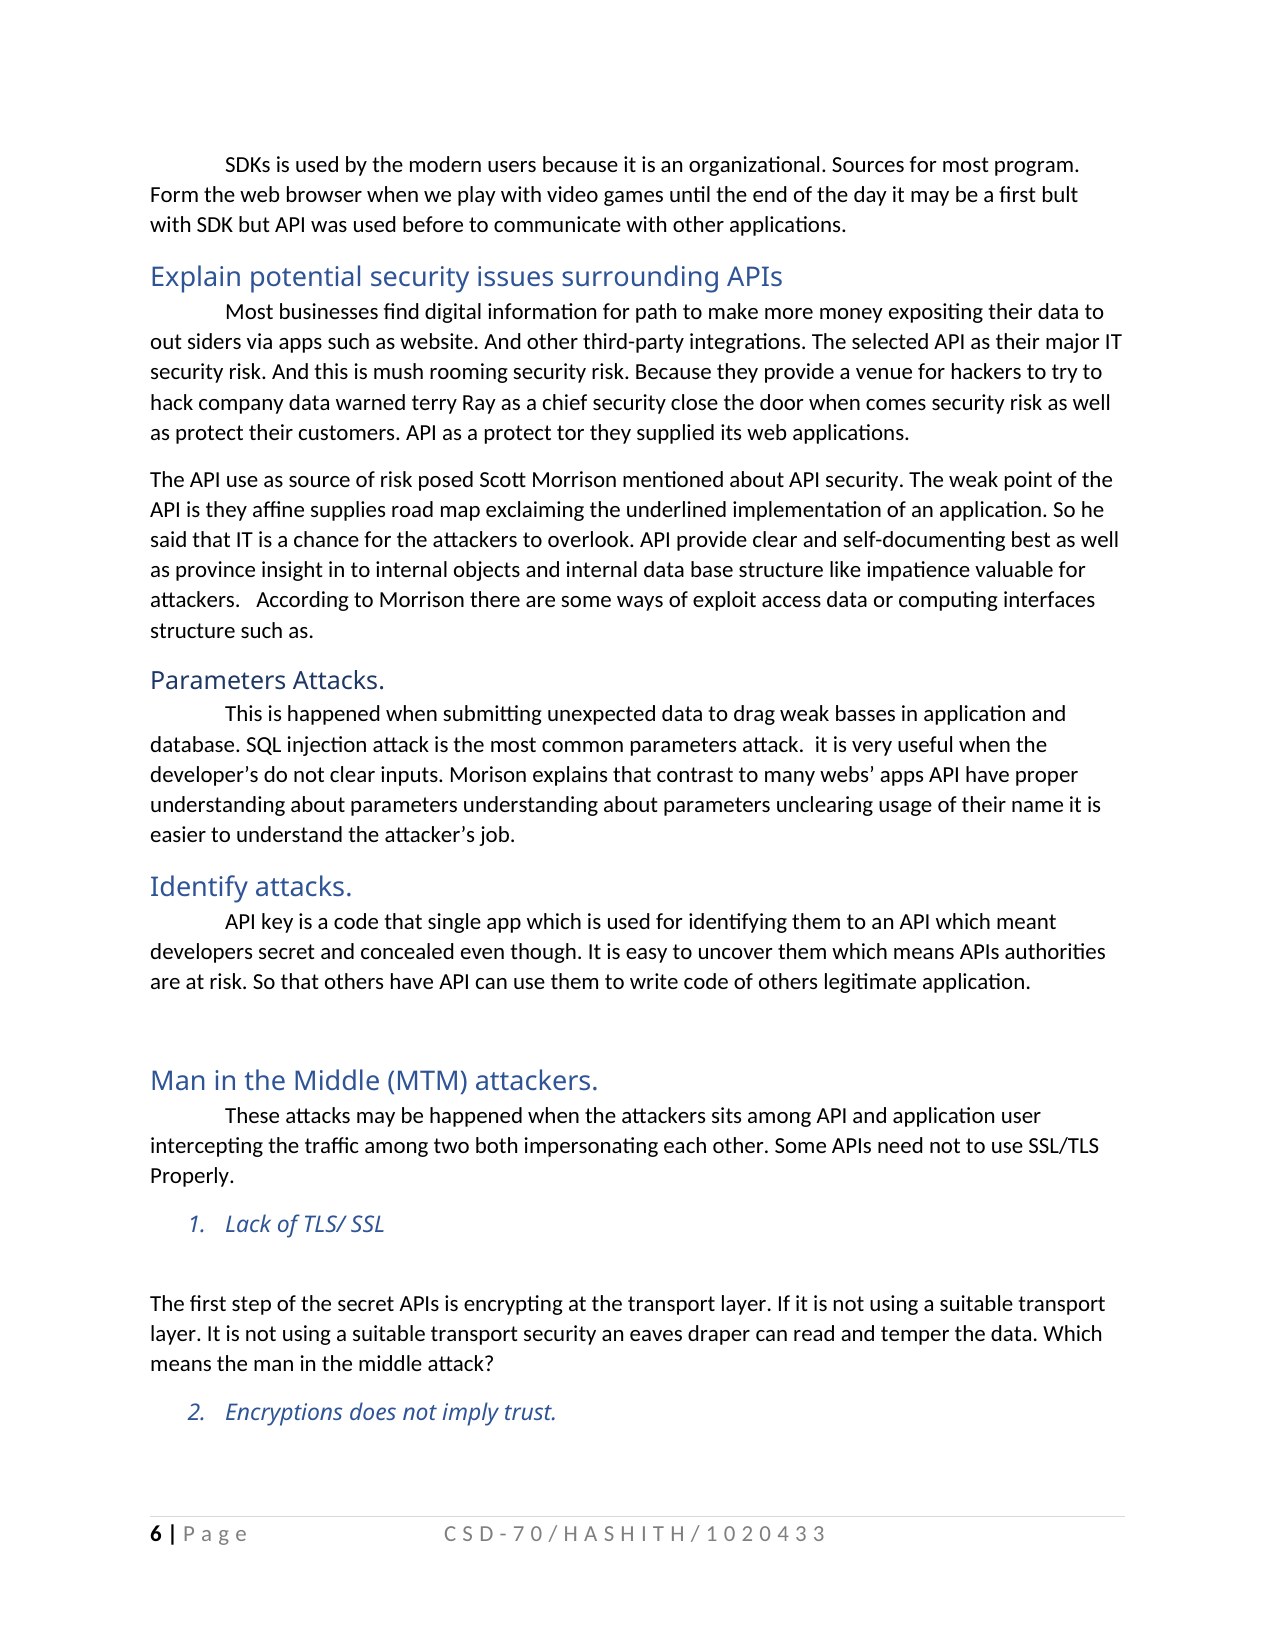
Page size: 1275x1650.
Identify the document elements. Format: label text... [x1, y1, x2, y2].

subtitle Lack of TLS/ SSL [187, 1208, 1125, 1239]
subtitle Parameters Attacks. [150, 663, 1125, 697]
text API key is a code that single app which is used for identifying them to an API which meant developers secret and concealed even though. It is easy to uncover them which means APIs authorities are at risk. So that others have API can use them to write code of others legitimate application. [150, 907, 1125, 995]
subtitle Explain potential security issues surrounding APIs [150, 257, 1125, 294]
text Most businesses find digital information for path to make more money expositing their data to out siders via apps such as website. And other third-party integrations. The selected API as their major IT security risk. And this is mush rooming security risk. Because they provide a venue for hackers to try to hack company data warned terry Ray as a chief security close the door when comes security risk as well as protect their customers. API as a protect tor they supplied its web applications. [150, 297, 1125, 446]
text These attacks may be happened when the attackers sits among API and application user intercepting the traffic among two both impersonating each other. Some APIs need not to use SSL/TLS Properly. [150, 1101, 1125, 1189]
subtitle Encryptions does not imply trust. [187, 1396, 1125, 1427]
text The first step of the secret APIs is encrypting at the transport layer. If it is not using a suitable transport layer. It is not using a suitable transport security an eaves draper can read and temper the data. Which means the man in the middle attack? [150, 1289, 1125, 1377]
text The API use as source of risk posed Scott Morrison mentioned about API security. The weak point of the API is they affine supplies road map exclaiming the underlined implementation of an application. So he said that IT is a chance for the attackers to overlook. API provide clear and self-documenting best as well as province insight in to internal objects and internal data base structure like impatience valuable for attackers. According to Morrison there are some ways of exploit access data or computing interfaces structure such as. [150, 465, 1125, 644]
text This is happened when submitting unexpected data to drag weak basses in application and database. SQL injection attack is the most common parameters attack. it is very useful when the developer’s do not clear inputs. Morison explains that contrast to many webs’ apps API have proper understanding about parameters understanding about parameters unclearing usage of their name it is easier to understand the attacker’s job. [150, 699, 1125, 848]
subtitle Identify attacks. [150, 867, 1125, 904]
text SDKs is used by the modern users because it is an organizational. Sources for most program. Form the web browser when we play with video games until the end of the day it may be a first bult with SDK but API was used before to communicate with other applications. [150, 150, 1125, 238]
subtitle Man in the Middle (MTM) attackers. [150, 1061, 1125, 1098]
